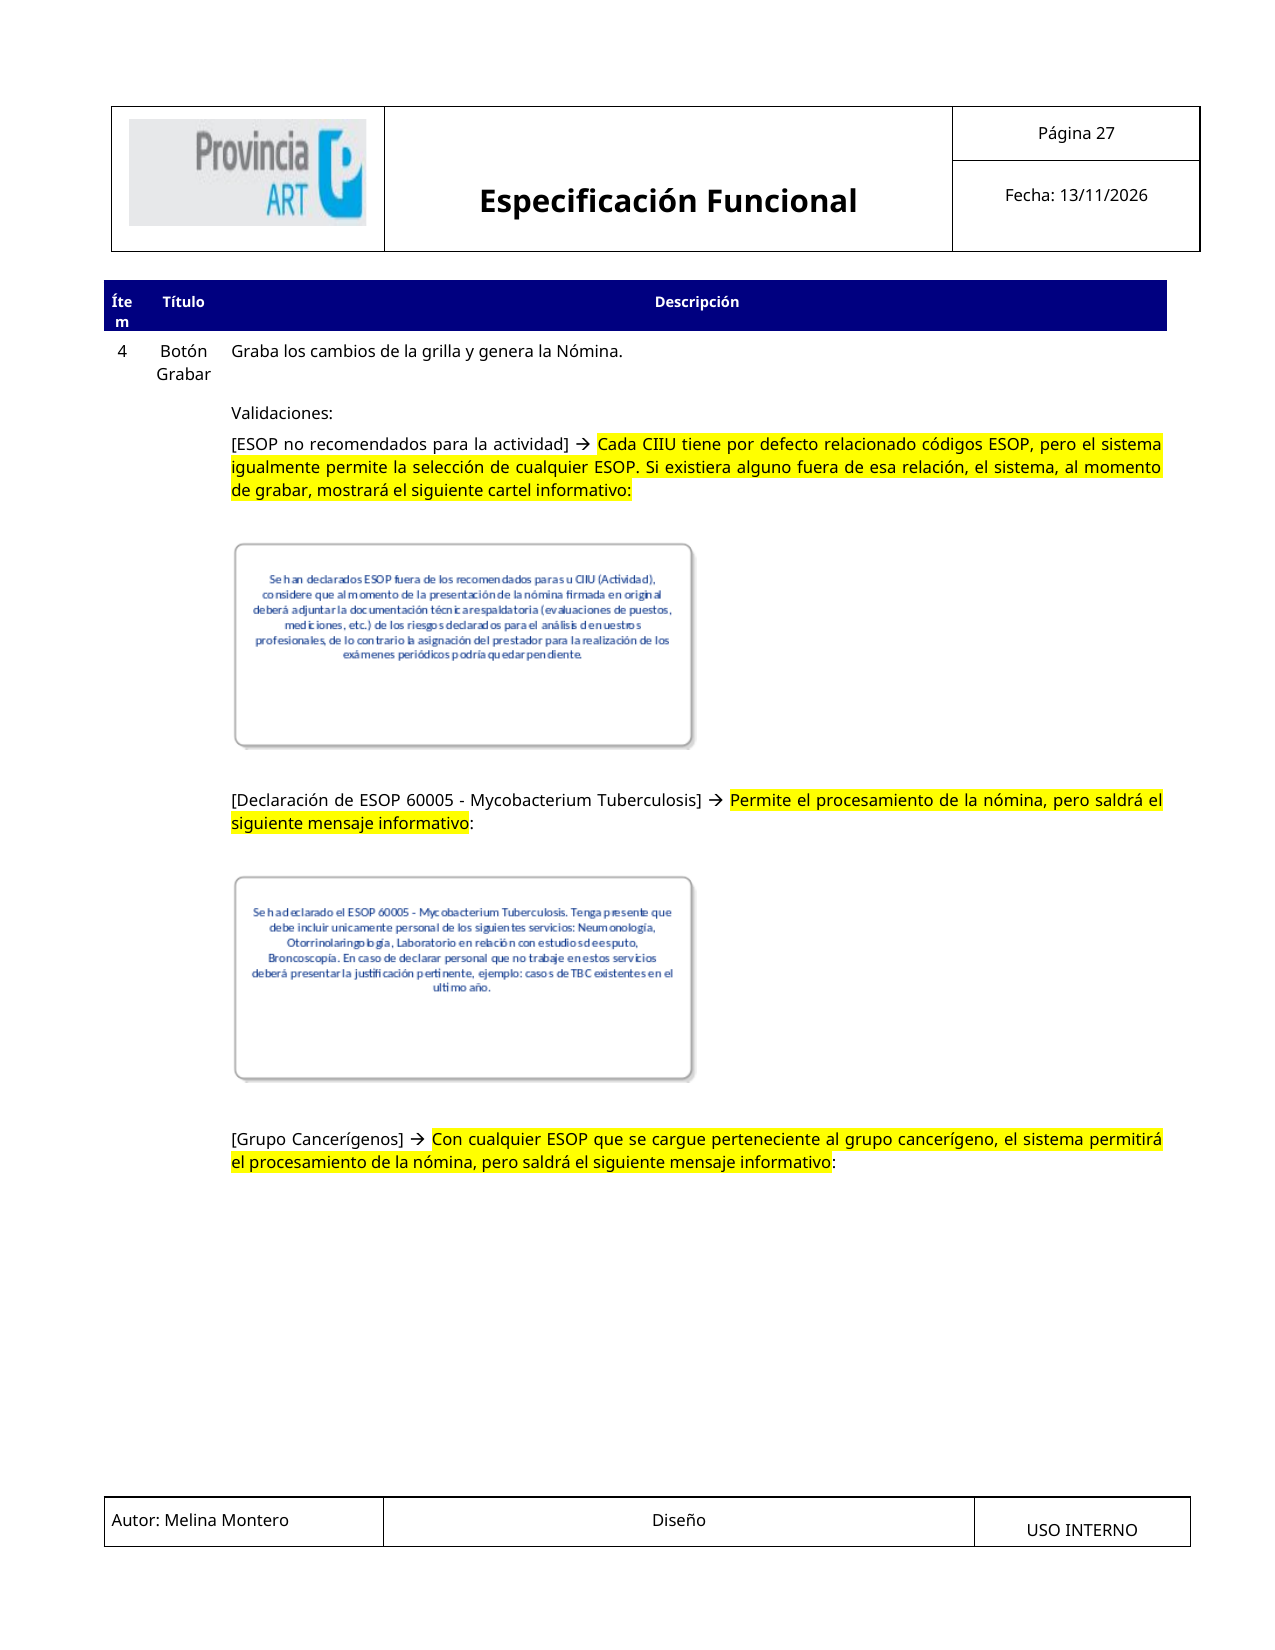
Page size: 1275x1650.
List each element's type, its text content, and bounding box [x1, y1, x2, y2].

table_cell 4 [104, 331, 140, 1204]
table_header Ítem [104, 283, 140, 331]
table_header Descripción [227, 283, 1167, 331]
table_cell Botón Grabar [140, 331, 227, 1204]
table_header Título [140, 283, 227, 331]
picture [129, 119, 367, 226]
